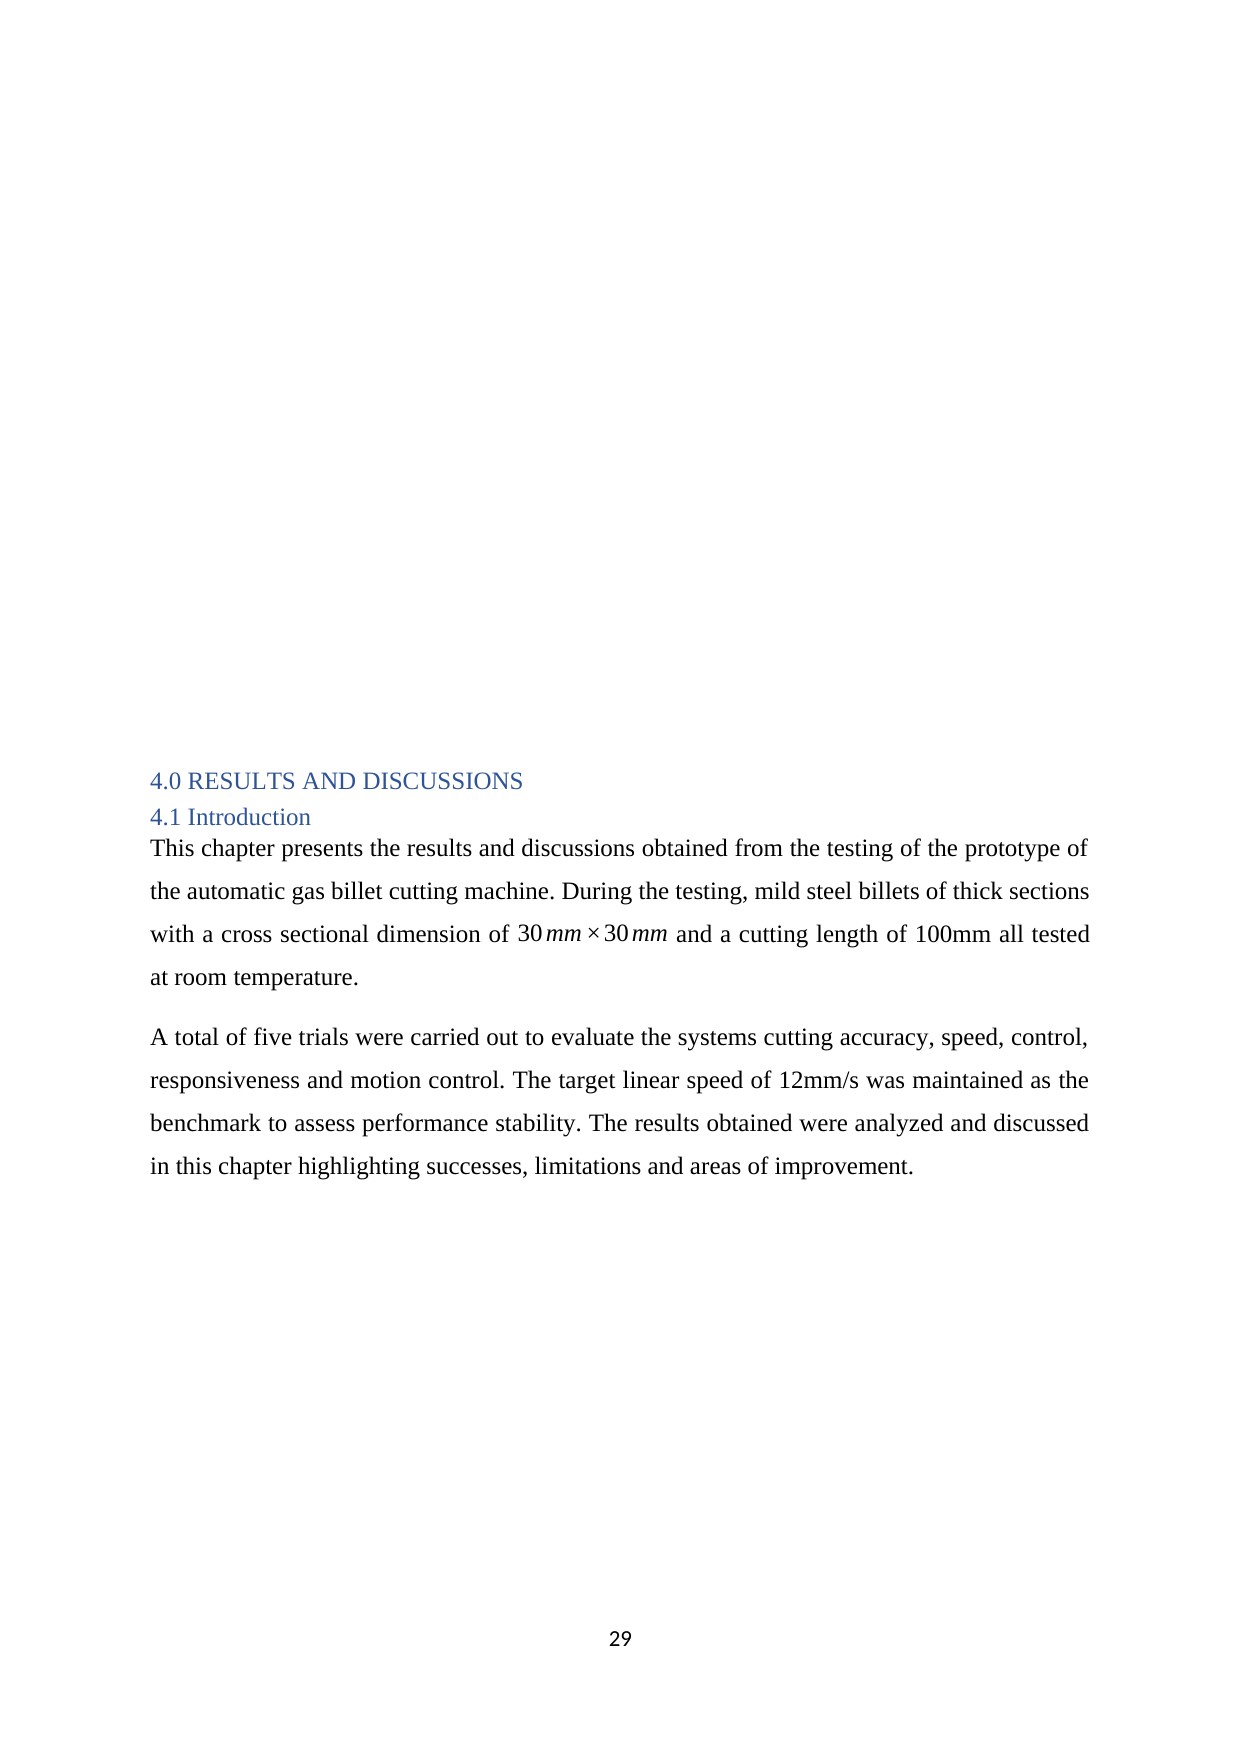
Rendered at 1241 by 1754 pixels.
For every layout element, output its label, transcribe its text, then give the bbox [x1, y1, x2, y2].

text A total of five trials were carried out to evaluate the systems cutting accuracy, speed, control, responsiveness and motion control. The target linear speed of 12mm/s was maintained as the benchmark to assess performance stability. The results obtained were analyzed and discussed in this chapter highlighting successes, limitations and areas of improvement. [150, 1022, 1090, 1180]
subtitle 4.0 RESULTS AND DISCUSSIONS [150, 766, 1090, 795]
text This chapter presents the results and discussions obtained from the testing of the prototype of the automatic gas billet cutting machine. During the testing, mild steel billets of thick sections with a cross sectional dimension of and a cutting length of 100mm all tested at room temperature. [150, 833, 1090, 991]
subtitle 4.1 Introduction [150, 802, 1090, 830]
